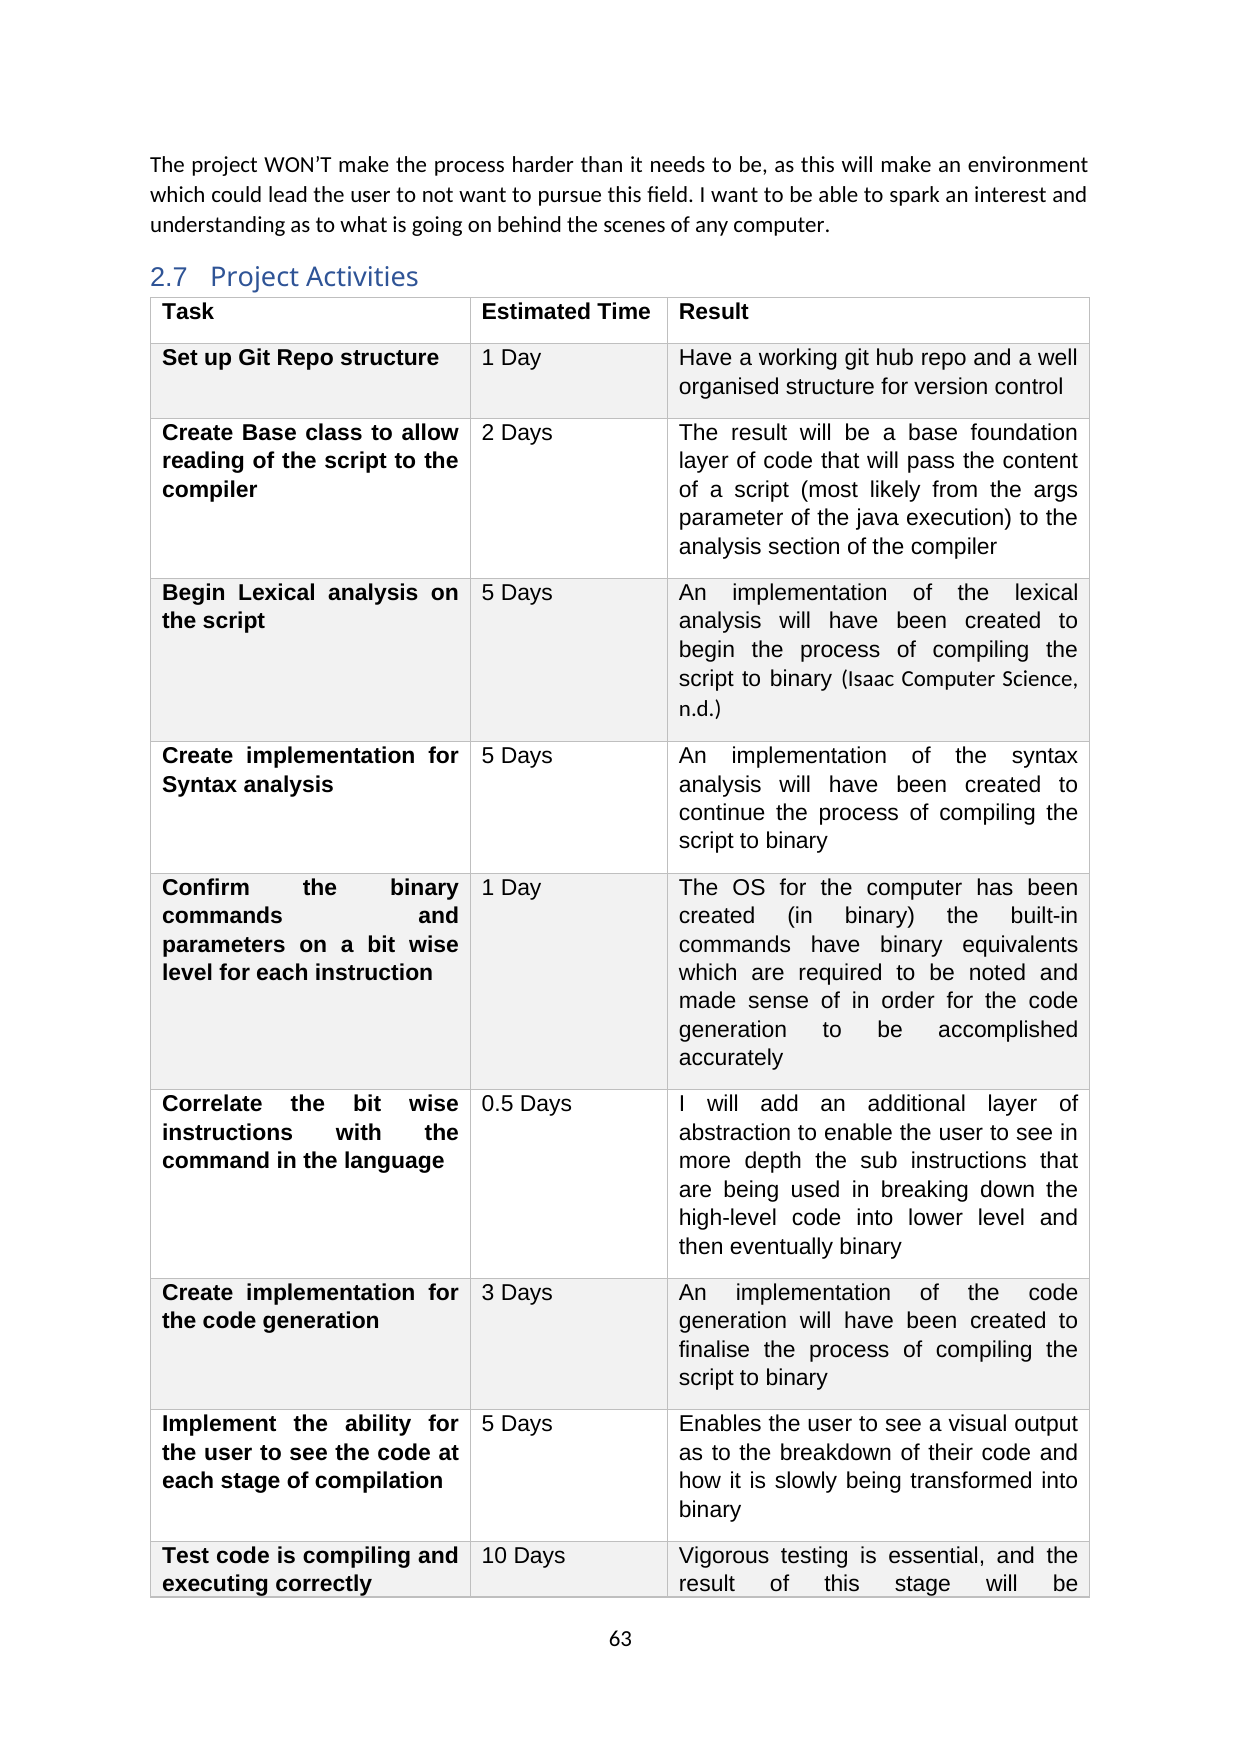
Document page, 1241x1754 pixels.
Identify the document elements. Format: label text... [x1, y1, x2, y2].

table_cell 10 Days [471, 1542, 667, 1596]
text The project WON’T make the process harder than it needs to be, as this will make an environment which could lead the user to not want to pursue this field. I want to be able to spark an interest and understanding as to what is going on behind the scenes of any computer. [150, 150, 1090, 238]
table_cell The OS for the computer has been created (in binary) the built-in commands have binary equivalents which are required to be noted and made sense of in order for the code generation to be accomplished accurately [668, 874, 1089, 1089]
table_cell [668, 1542, 1089, 1596]
table_cell Correlate the bit wise instructions with the command in the language [151, 1090, 470, 1278]
table_cell 2 Days [471, 419, 667, 578]
table_cell 1 Day [471, 344, 667, 418]
table_cell An implementation of the lexical analysis will have been created to begin the process of compiling the script to binary (Isaac Computer Science, n.d.) [668, 579, 1089, 741]
table_cell Implement the ability for the user to see the code at each stage of compilation [151, 1410, 470, 1541]
table_header Result [668, 298, 1089, 343]
table_cell 1 Day [471, 874, 667, 1089]
table_cell 5 Days [471, 1410, 667, 1541]
table_cell An implementation of the syntax analysis will have been created to continue the process of compiling the script to binary [668, 742, 1089, 873]
table_header Estimated Time [471, 298, 667, 343]
table_cell 5 Days [471, 742, 667, 873]
table_cell An implementation of the code generation will have been created to finalise the process of compiling the script to binary [668, 1279, 1089, 1409]
table_cell The result will be a base foundation layer of code that will pass the content of a script (most likely from the args parameter of the java execution) to the analysis section of the compiler [668, 419, 1089, 578]
table_cell 5 Days [471, 579, 667, 741]
table_header Task [151, 298, 470, 343]
table_cell I will add an additional layer of abstraction to enable the user to see in more depth the sub instructions that are being used in breaking down the high-level code into lower level and then eventually binary [668, 1090, 1089, 1278]
table_cell Create Base class to allow reading of the script to the compiler [151, 419, 470, 578]
table_cell 3 Days [471, 1279, 667, 1409]
table_cell Enables the user to see a visual output as to the breakdown of their code and how it is slowly being transformed into binary [668, 1410, 1089, 1541]
table_cell Have a working git hub repo and a well organised structure for version control [668, 344, 1089, 418]
table_cell Confirm the binary commands and parameters on a bit wise level for each instruction [151, 874, 470, 1089]
table_cell Begin Lexical analysis on the script [151, 579, 470, 741]
table_cell Create implementation for the code generation [151, 1279, 470, 1409]
table_cell 0.5 Days [471, 1090, 667, 1278]
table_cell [151, 1542, 470, 1596]
table_cell Set up Git Repo structure [151, 344, 470, 418]
table_cell Create implementation for Syntax analysis [151, 742, 470, 873]
subtitle Project Activities [150, 257, 1090, 294]
